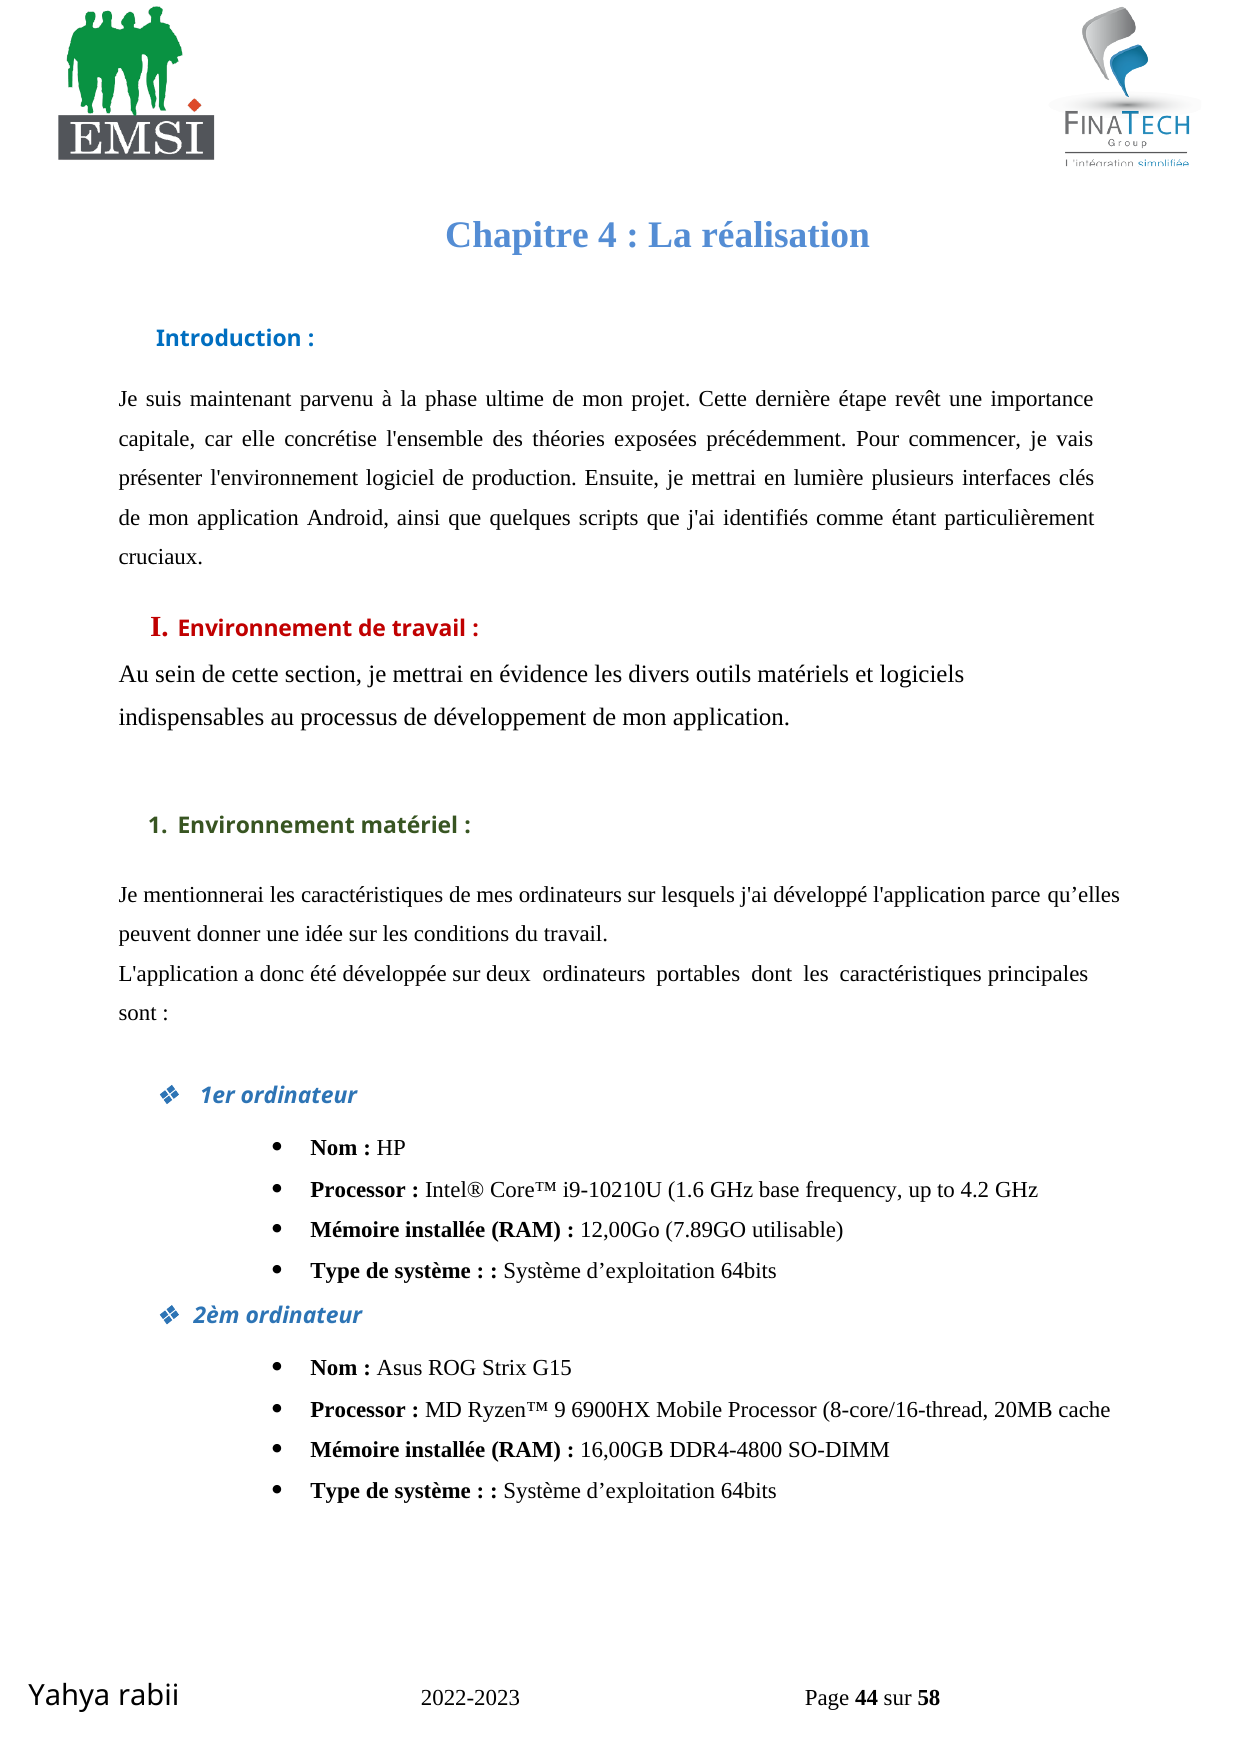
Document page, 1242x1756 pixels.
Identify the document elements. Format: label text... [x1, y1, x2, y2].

list Type de système : : Système d’exploitation 64bits [273, 1257, 1242, 1284]
list Type de système : : Système d’exploitation 64bits [273, 1477, 1242, 1504]
list Processor : Intel® Core™ i9-10210U (1.6 GHz base frequency, up to 4.2 GHz [273, 1176, 1242, 1202]
text L'application a donc été développée sur deux ordinateurs portables dont les caractéristiques principales sont : [118, 960, 1122, 1026]
list 1er ordinateur [156, 1079, 1242, 1110]
list Nom : Asus ROG Strix G15 [273, 1354, 1242, 1381]
list 2èm ordinateur [156, 1299, 1242, 1331]
picture [50, 3, 220, 166]
subtitle Introduction : [156, 322, 1242, 353]
text Au sein de cette section, je mettrai en évidence les divers outils matériels et logiciels indispensables au processus de développement de mon application. [118, 659, 1067, 731]
picture [1048, 6, 1202, 167]
text Chapitre 4 : La réalisation [192, 212, 1242, 256]
subtitle Environnement matériel : [148, 801, 1242, 841]
list Processor : MD Ryzen™ 9 6900HX Mobile Processor (8-core/16-thread, 20MB cache [273, 1396, 1242, 1423]
text Je suis maintenant parvenu à la phase ultime de mon projet. Cette dernière étape revêt une importance capitale, car elle concrétise l'ensemble des théories exposées précédemment. Pour commencer, je vais présenter l'environnement logiciel de production. Ensuite, je mettrai en lumière plusieurs interfaces clés de mon application Android, ainsi que quelques scripts que j'ai identifiés comme étant particulièrement cruciaux. [118, 385, 1096, 569]
text Je mentionnerai les caractéristiques de mes ordinateurs sur lesquels j'ai développé l'application parce qu’elles peuvent donner une idée sur les conditions du travail. [118, 881, 1122, 947]
subtitle Environnement de travail : [150, 609, 1242, 643]
list Mémoire installée (RAM) : 16,00GB DDR4-4800 SO-DIMM [273, 1436, 1242, 1463]
list Nom : HP [273, 1134, 1242, 1161]
list Mémoire installée (RAM) : 12,00Go (7.89GO utilisable) [273, 1216, 1242, 1243]
